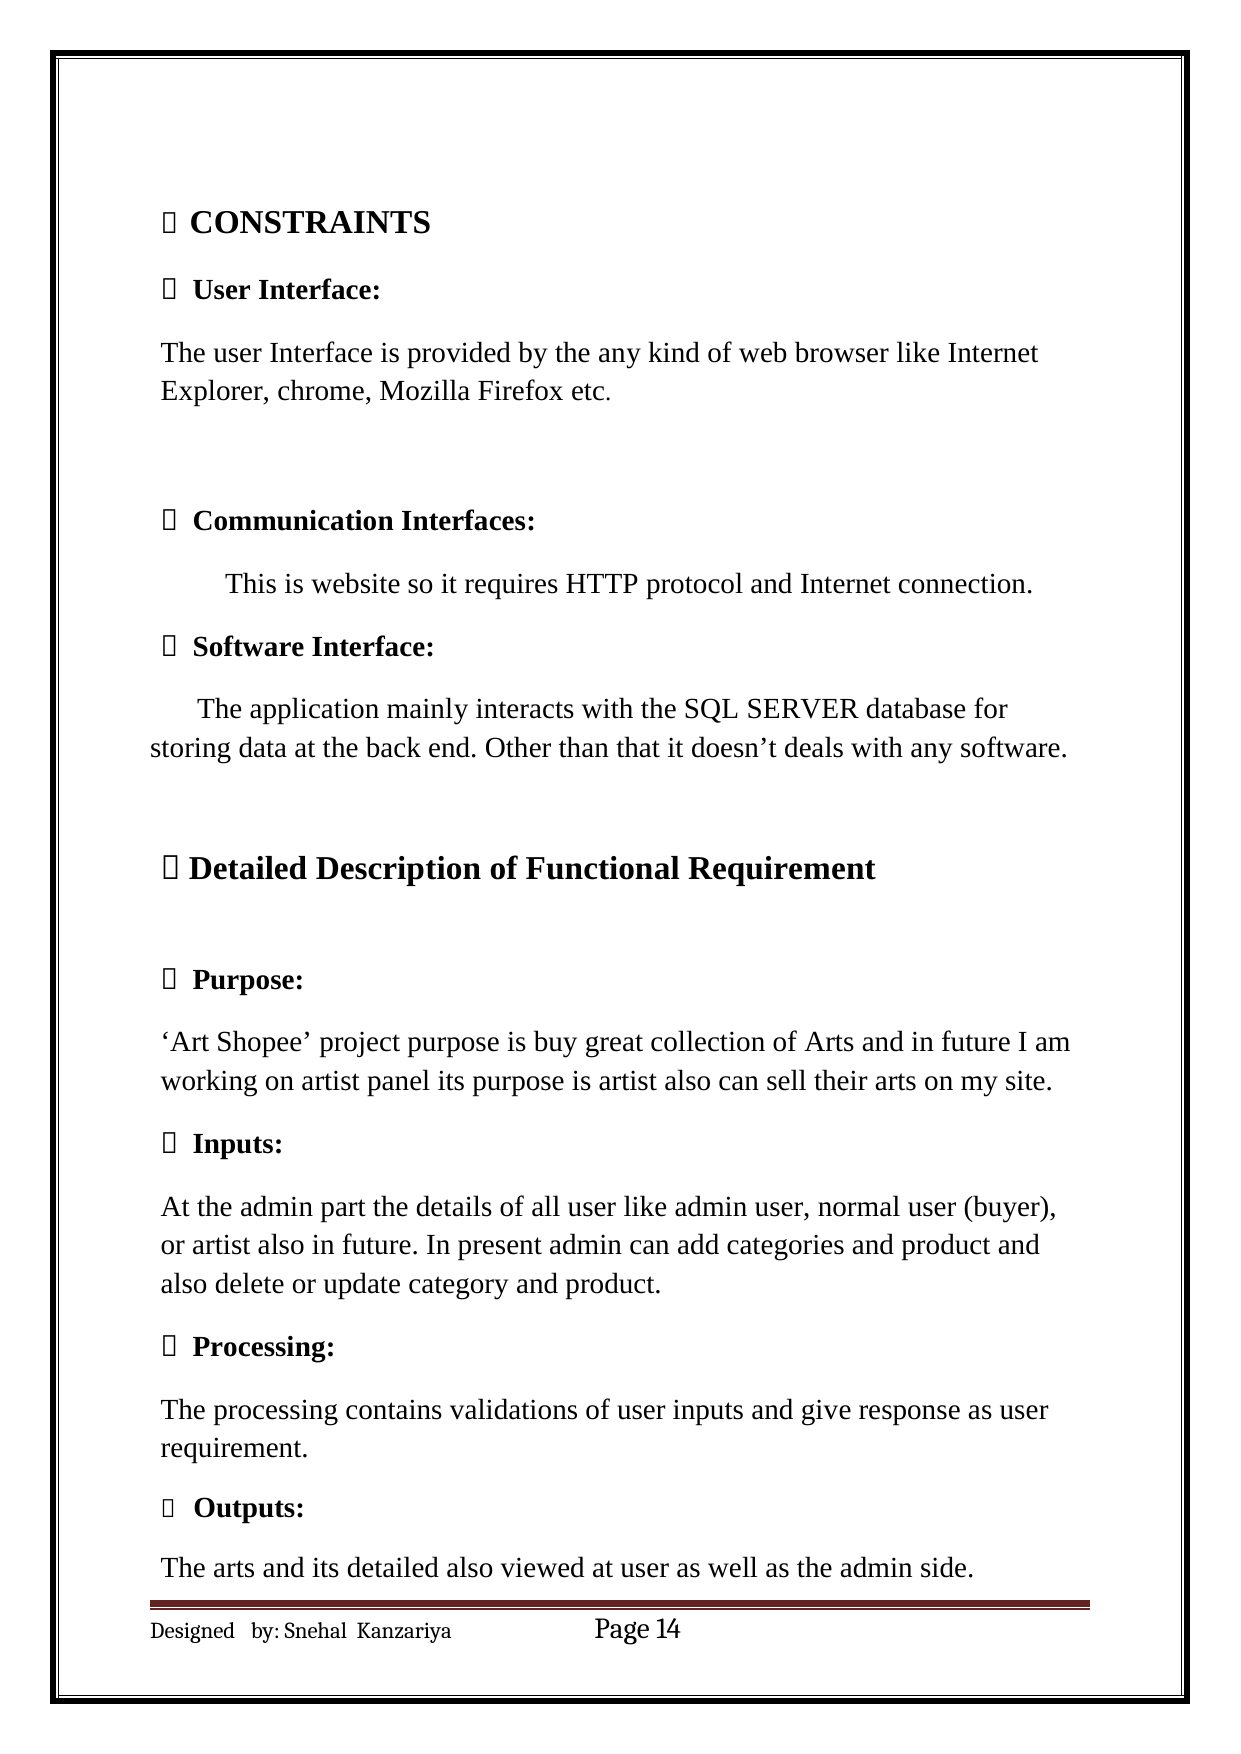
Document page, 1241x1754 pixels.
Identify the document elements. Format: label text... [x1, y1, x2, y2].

text The processing contains validations of user inputs and give response as user requirement. [160, 1392, 1087, 1464]
text  Inputs: [160, 1122, 1090, 1162]
text This is website so it requires HTTP protocol and Internet connection. [160, 566, 1090, 599]
text ‘Art Shopee’ project purpose is buy great collection of Arts and in future I am working on artist panel its purpose is artist also can sell their arts on my site. [160, 1024, 1087, 1097]
text  CONSTRAINTS [160, 202, 1090, 242]
text  Communication Interfaces: [160, 499, 1090, 539]
text  Outputs: [160, 1490, 1090, 1524]
text  Processing: [160, 1325, 1090, 1365]
text The user Interface is provided by the any kind of web browser like Internet Explorer, chrome, Mozilla Firefox etc. [160, 335, 1090, 407]
text  Detailed Description of Functional Requirement [160, 843, 1090, 889]
text At the admin part the details of all user like admin user, normal user (buyer), or artist also in future. In present admin can add categories and product and also delete or update category and product. [160, 1189, 1087, 1299]
text  Purpose: [160, 958, 1090, 998]
text The arts and its detailed also viewed at user as well as the admin side. [160, 1550, 1087, 1584]
text  Software Interface: [160, 625, 1090, 665]
text  User Interface: [160, 268, 1090, 308]
text The application mainly interacts with the SQL SERVER database for storing data at the back end. Other than that it doesn’t deals with any software. [150, 692, 1090, 764]
